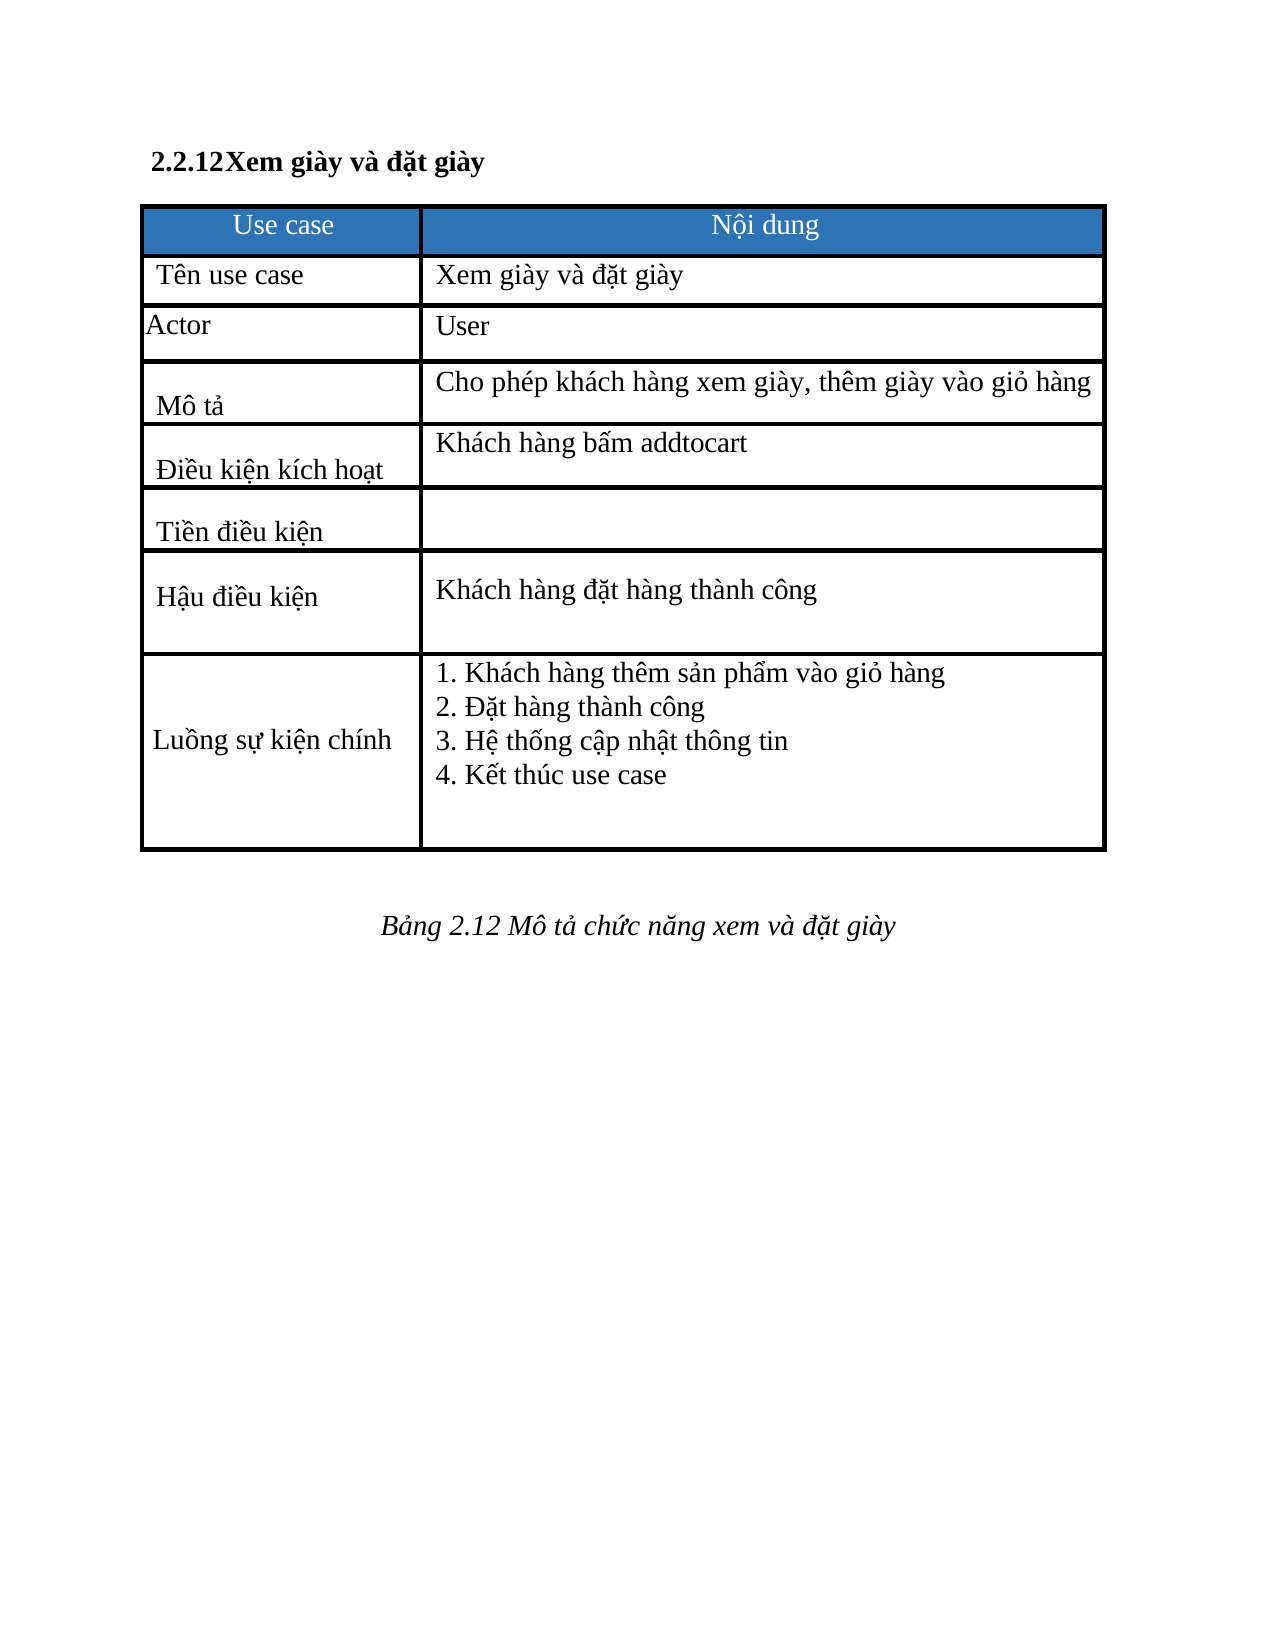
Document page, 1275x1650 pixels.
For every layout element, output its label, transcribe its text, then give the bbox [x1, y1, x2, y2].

table_cell Cho phép khách hàng xem giày, thêm giày vào giỏ hàng [423, 364, 1102, 421]
table_cell Khách hàng bấm addtocart [423, 426, 1102, 485]
table_cell Mô tả [144, 364, 419, 421]
table_cell Điều kiện kích hoạt [144, 426, 419, 485]
table_cell [423, 490, 1102, 548]
table_cell Xem giày và đặt giày [423, 258, 1102, 303]
table_cell Actor [144, 308, 419, 359]
table_header Nội dung [423, 209, 1102, 254]
table_header Use case [144, 209, 419, 254]
text Bảng 2.12 Mô tả chức năng xem và đặt giày [56, 908, 1220, 942]
table_cell User [423, 308, 1102, 359]
subtitle Xem giày và đặt giày [151, 144, 1275, 177]
table_cell Khách hàng đặt hàng thành công [423, 553, 1102, 651]
table_cell Tiền điều kiện [144, 490, 419, 548]
table_cell Khách hàng thêm sản phẩm vào giỏ hàng Đặt hàng thành công Hệ thống cập nhật thông tin Kết thúc use case [423, 656, 1102, 847]
table_cell Tên use case [144, 258, 419, 303]
table_cell Hậu điều kiện [144, 553, 419, 651]
table_cell Luồng sự kiện chính [144, 656, 419, 847]
